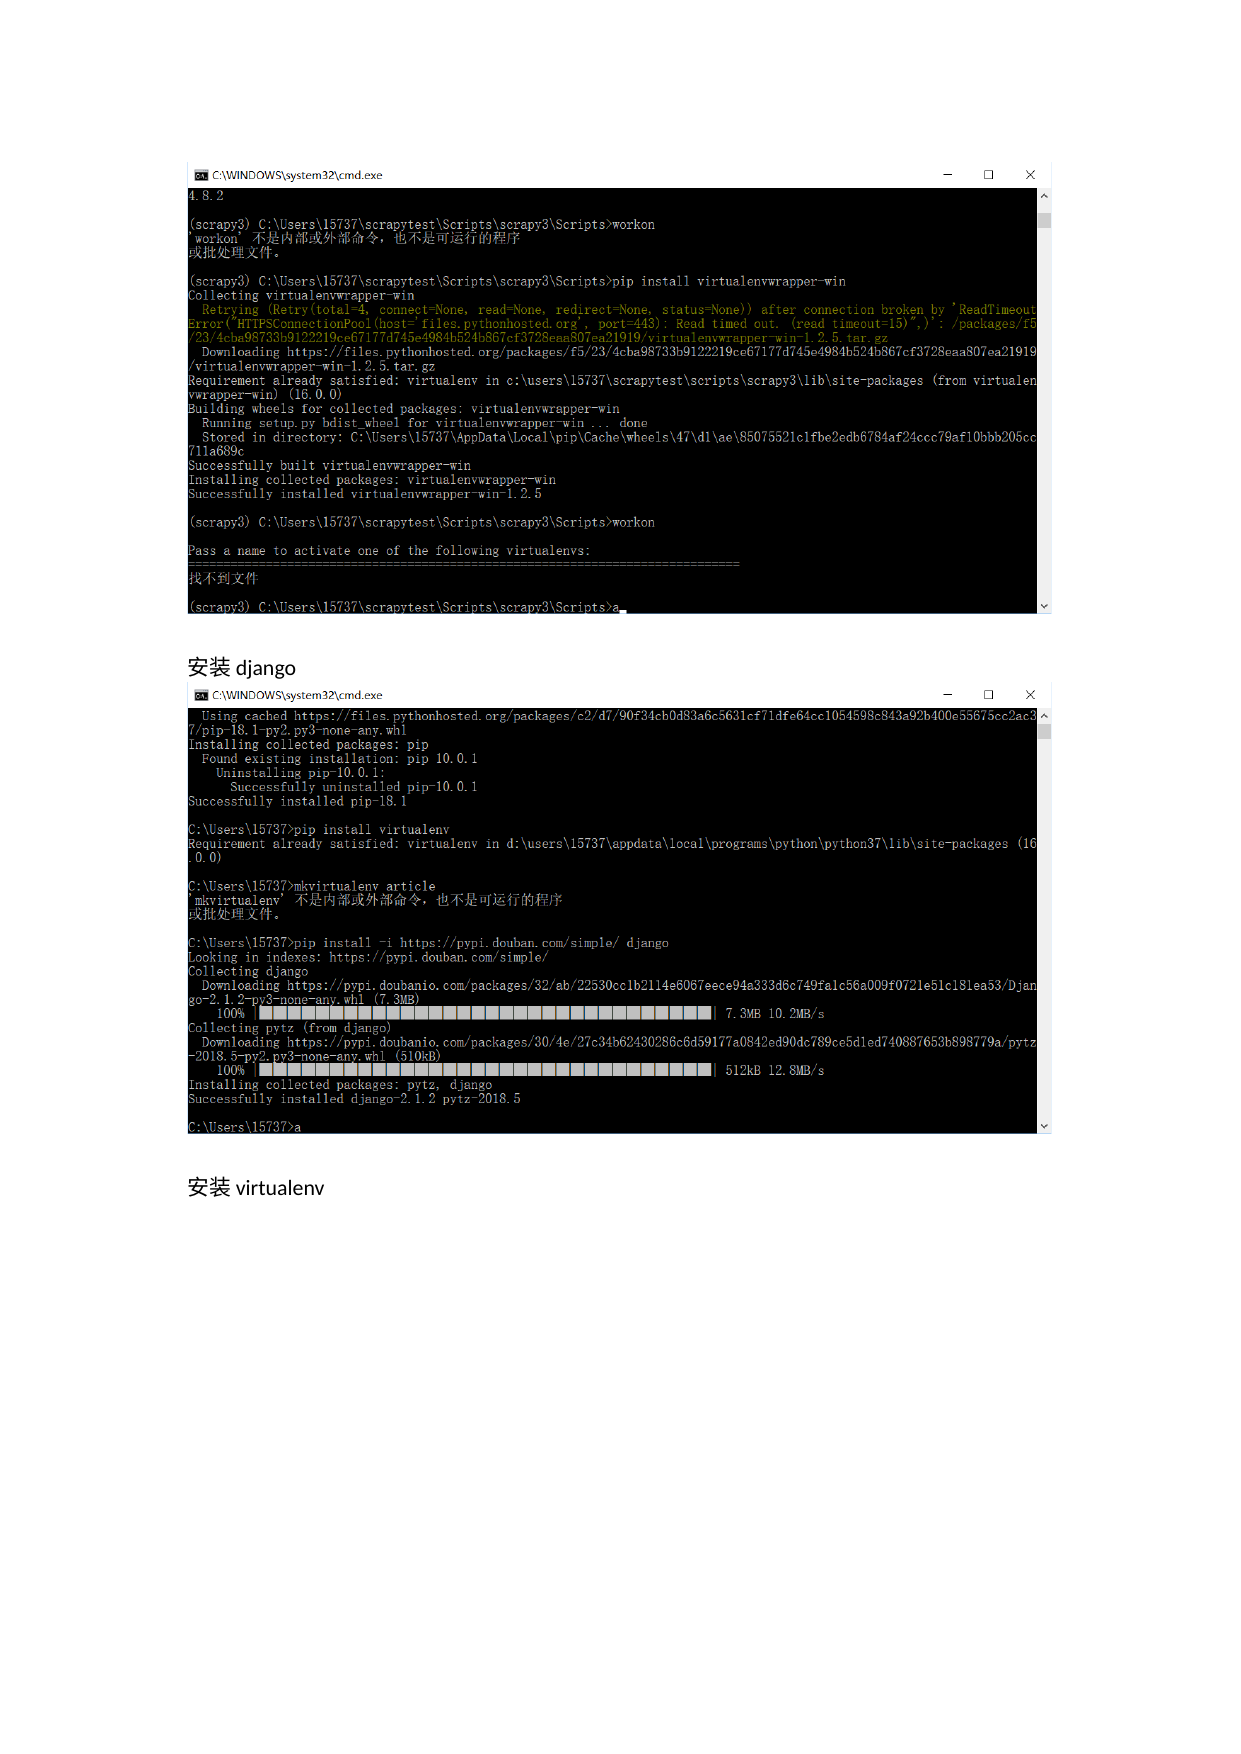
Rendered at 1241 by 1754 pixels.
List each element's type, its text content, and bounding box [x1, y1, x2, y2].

picture [187, 682, 1052, 1134]
text 安装virtualenv [187, 1169, 1053, 1202]
picture [187, 162, 1052, 614]
text 安装django [187, 649, 1053, 682]
